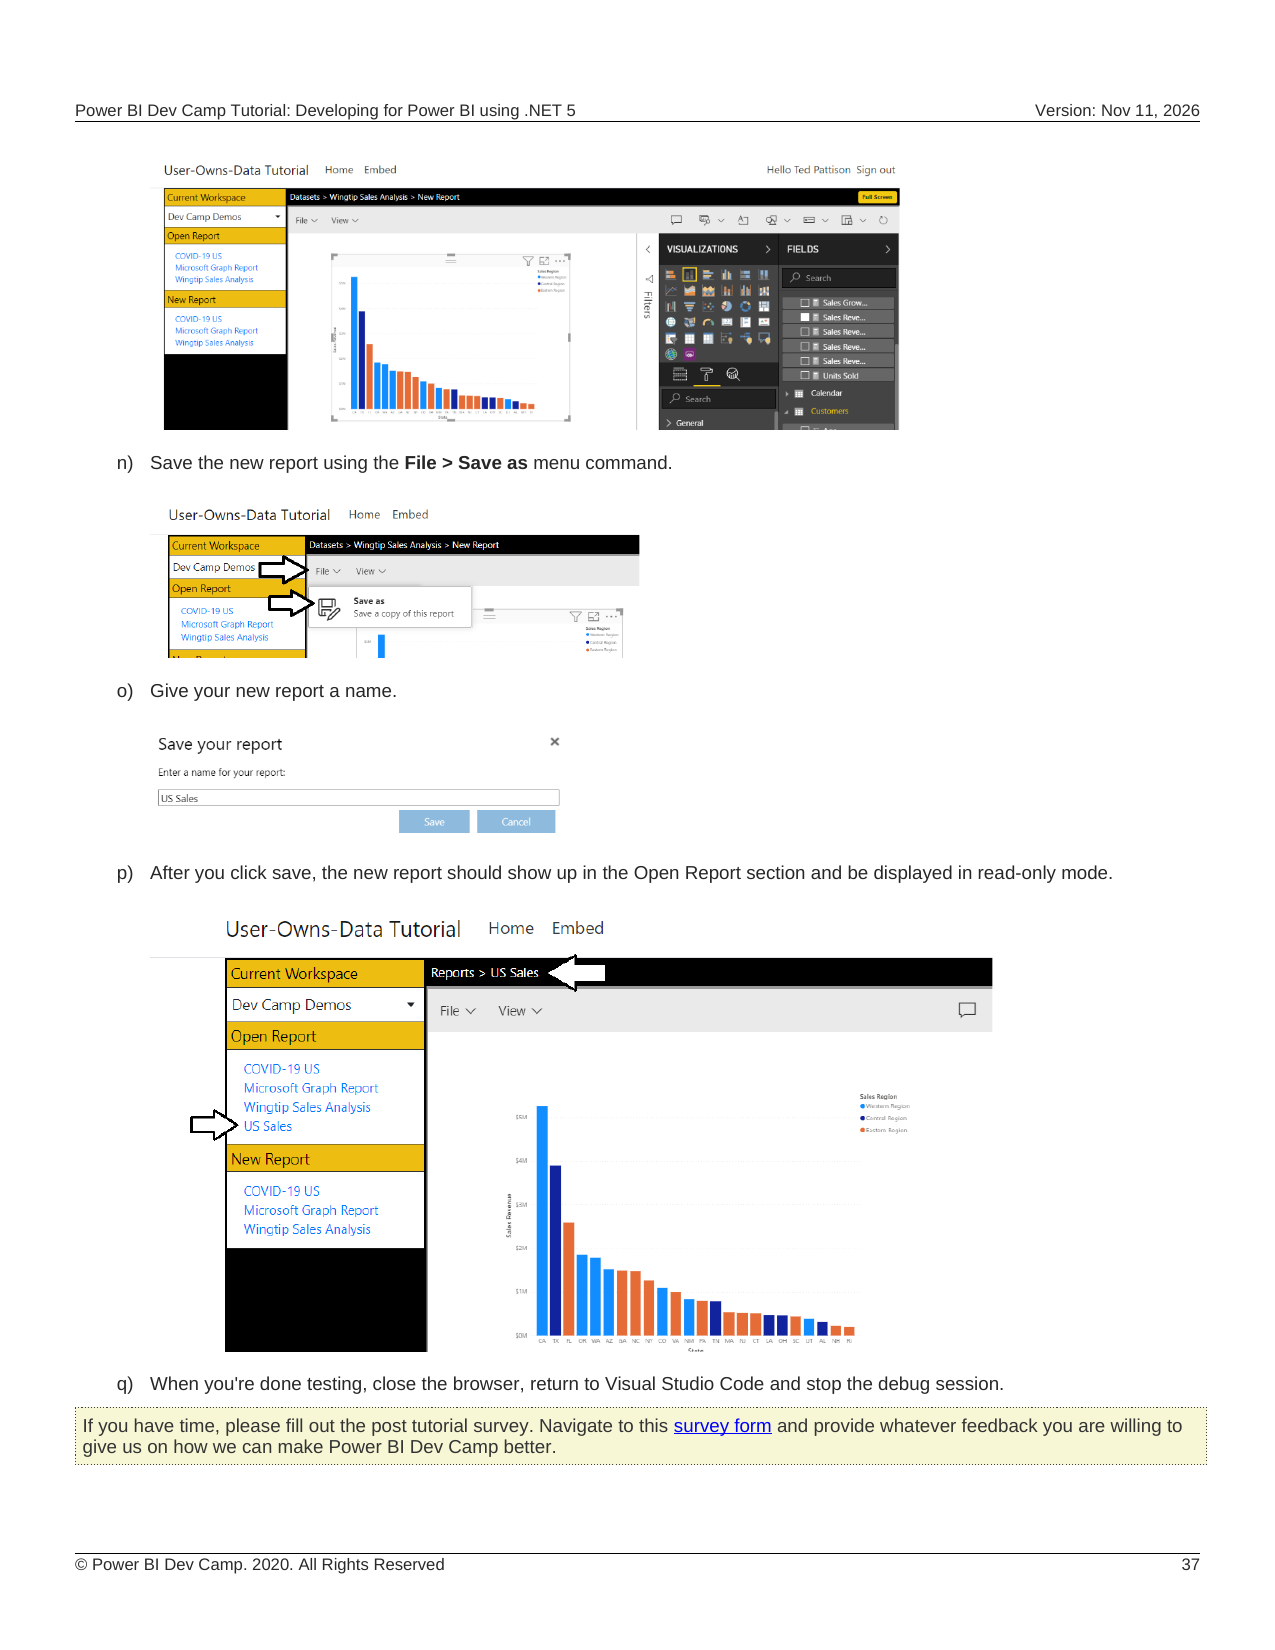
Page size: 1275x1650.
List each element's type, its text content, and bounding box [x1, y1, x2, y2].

picture [150, 156, 900, 430]
picture [150, 495, 640, 658]
text Give your new report a name. [117, 679, 1200, 701]
text If you have time, please fill out the post tutorial survey. Navigate to this survey form and provide whatever feedback you are willing to give us on how we can make Power BI Dev Camp better. [75, 1407, 1207, 1465]
text Save the new report using the File > Save as menu command. [117, 452, 1200, 473]
picture [150, 905, 993, 1352]
text When you're done testing, close the browser, return to Visual Studio Code and stop the debug session. [117, 1373, 1200, 1395]
text After you click save, the new report should show up in the Open Report section and be displayed in read-only mode. [117, 862, 1200, 883]
picture [150, 722, 569, 840]
